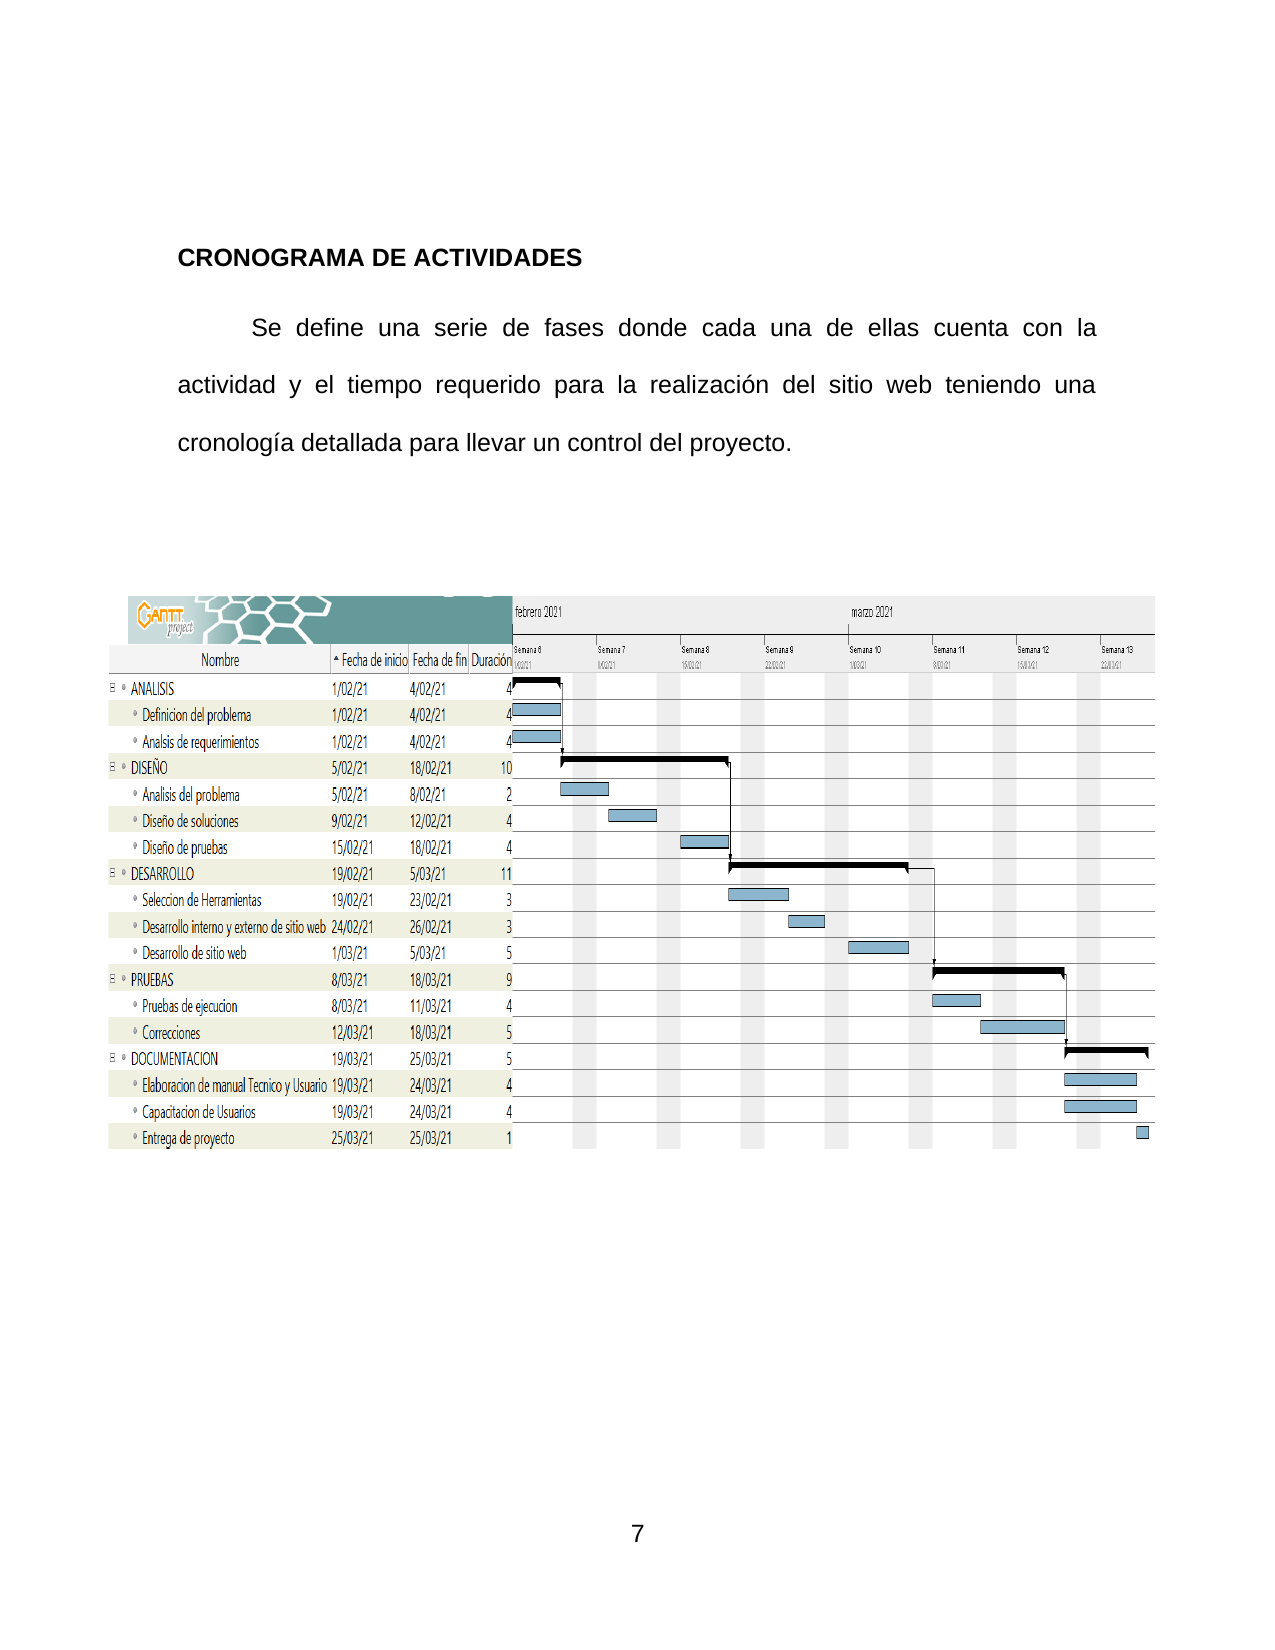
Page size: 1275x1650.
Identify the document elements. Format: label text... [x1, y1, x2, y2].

picture [108, 549, 1156, 1149]
text Se define una serie de fases donde cada una de ellas cuenta con la actividad y el tiempo requerido para la realización del sitio web teniendo una cronología detallada para llevar un control del proyecto. [177, 313, 1098, 457]
subtitle CRONOGRAMA DE ACTIVIDADES [177, 243, 1098, 272]
